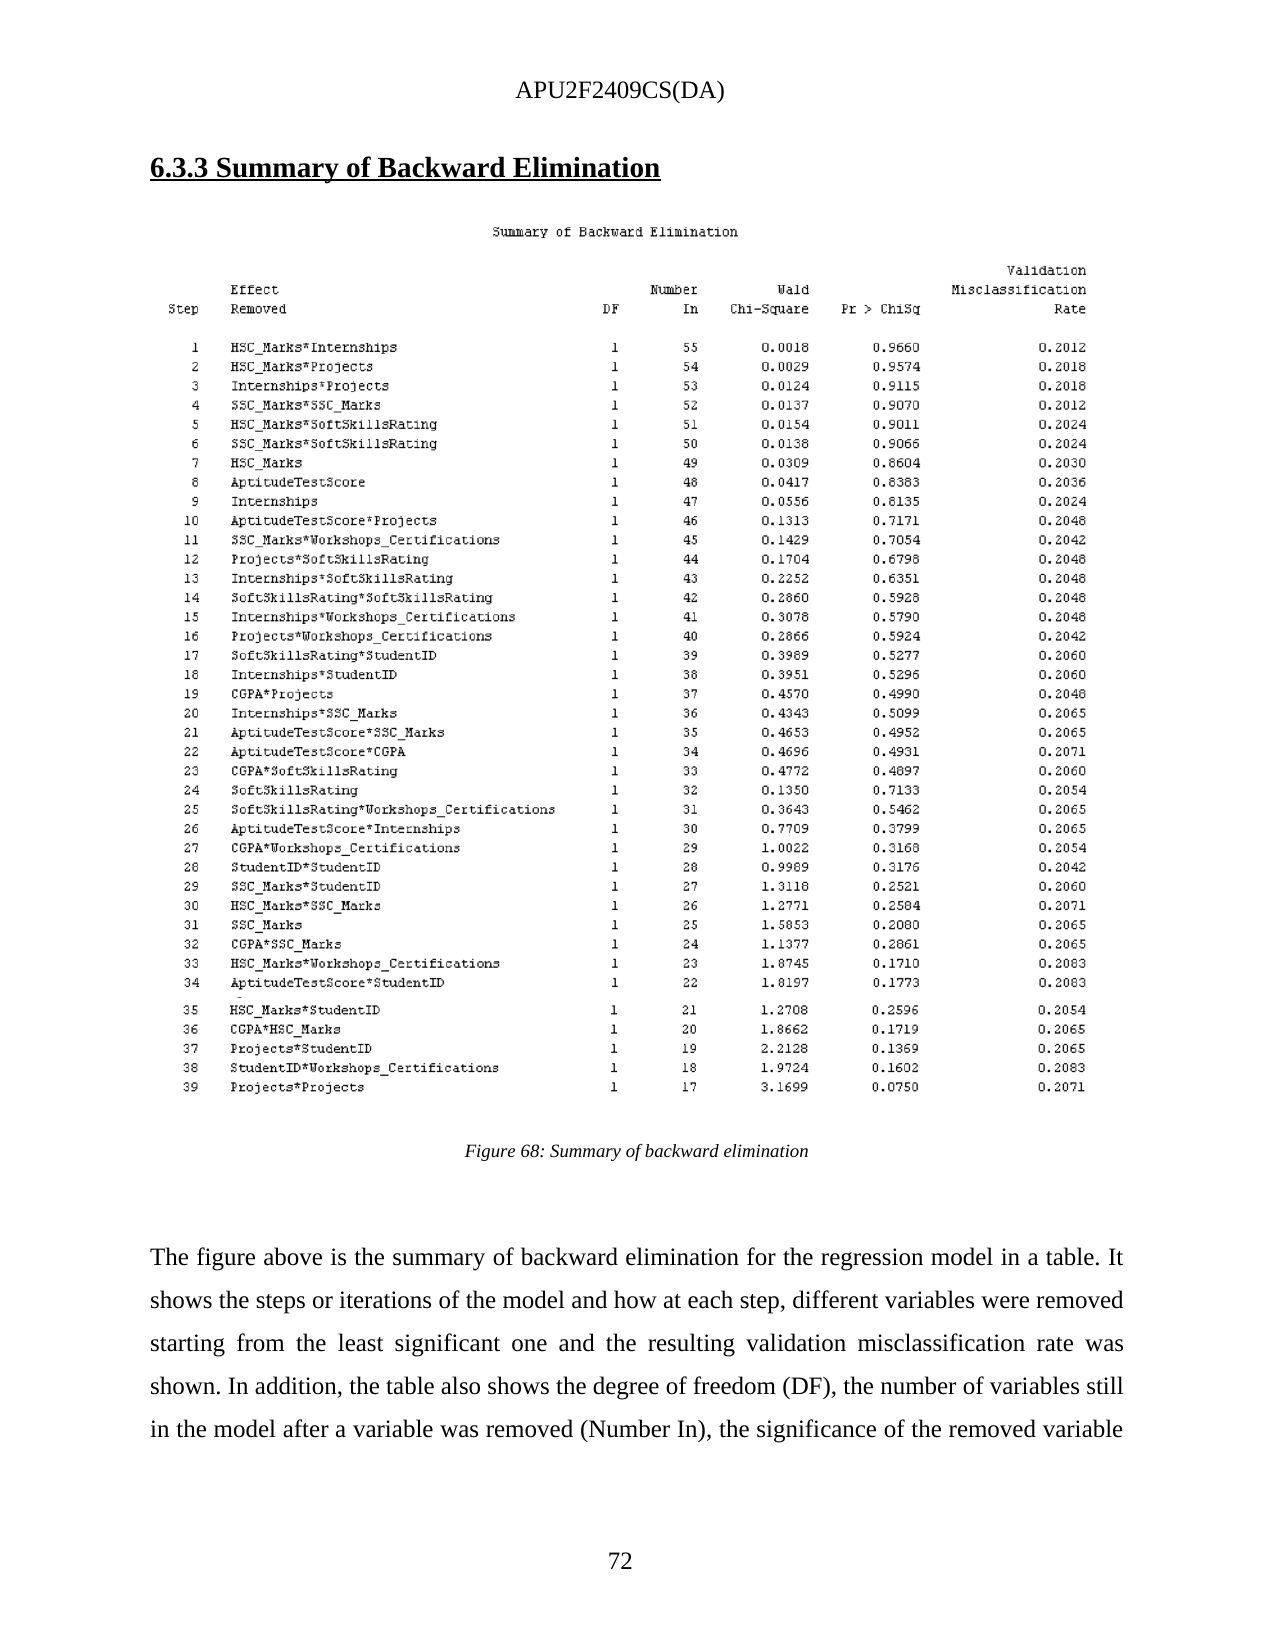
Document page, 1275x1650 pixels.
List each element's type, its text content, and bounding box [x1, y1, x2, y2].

subtitle 6.3.3 Summary of Backward Elimination [150, 150, 1125, 183]
text Figure 68: Summary of backward elimination [150, 1139, 1125, 1161]
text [150, 1242, 1125, 1443]
picture [150, 208, 1124, 1118]
